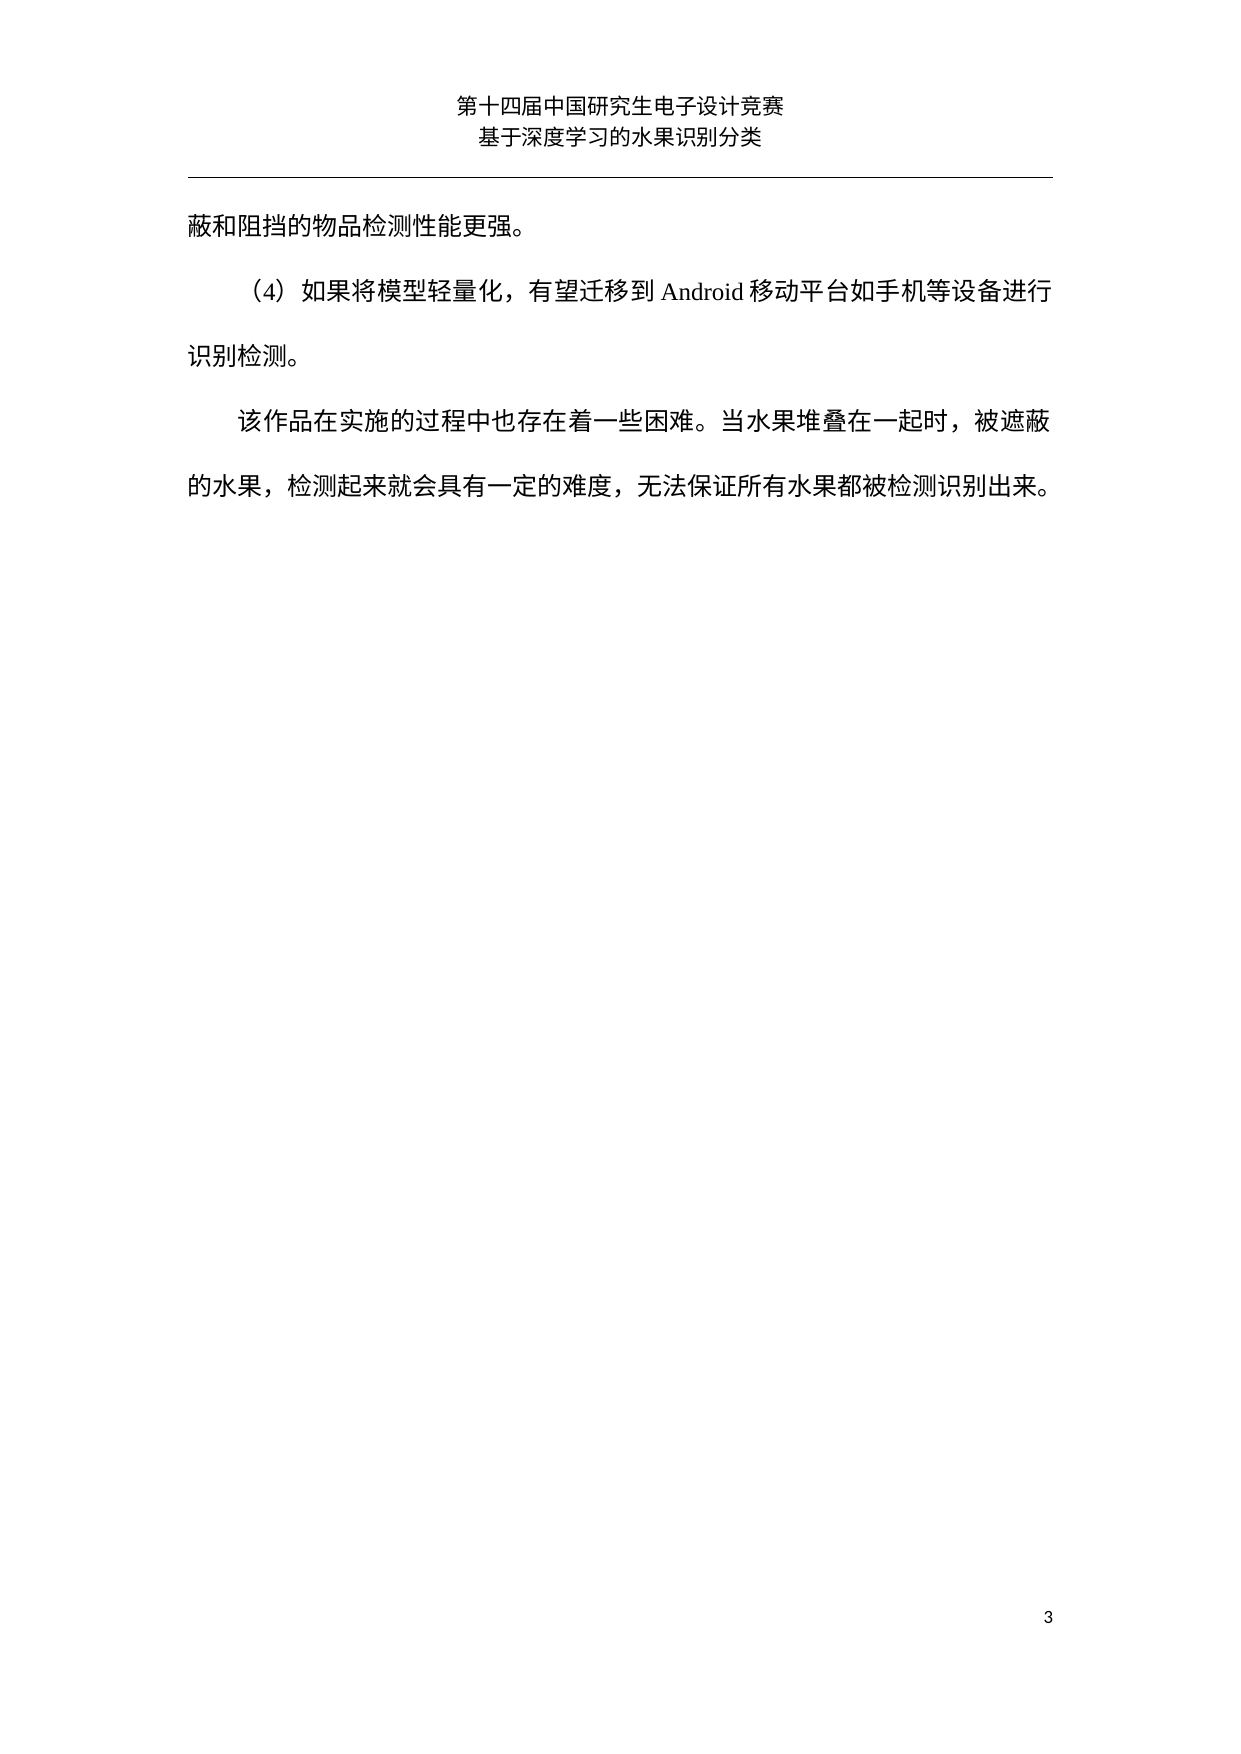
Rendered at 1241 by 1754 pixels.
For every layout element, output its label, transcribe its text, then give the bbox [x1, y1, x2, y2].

text （4）如果将模型轻量化，有望迁移到Android移动平台如手机等设备进行识别检测。 [187, 257, 1053, 387]
text 该作品在实施的过程中也存在着一些困难。当水果堆叠在一起时，被遮蔽的水果，检测起来就会具有一定的难度，无法保证所有水果都被检测识别出来。 [187, 387, 1053, 517]
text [187, 192, 1053, 257]
